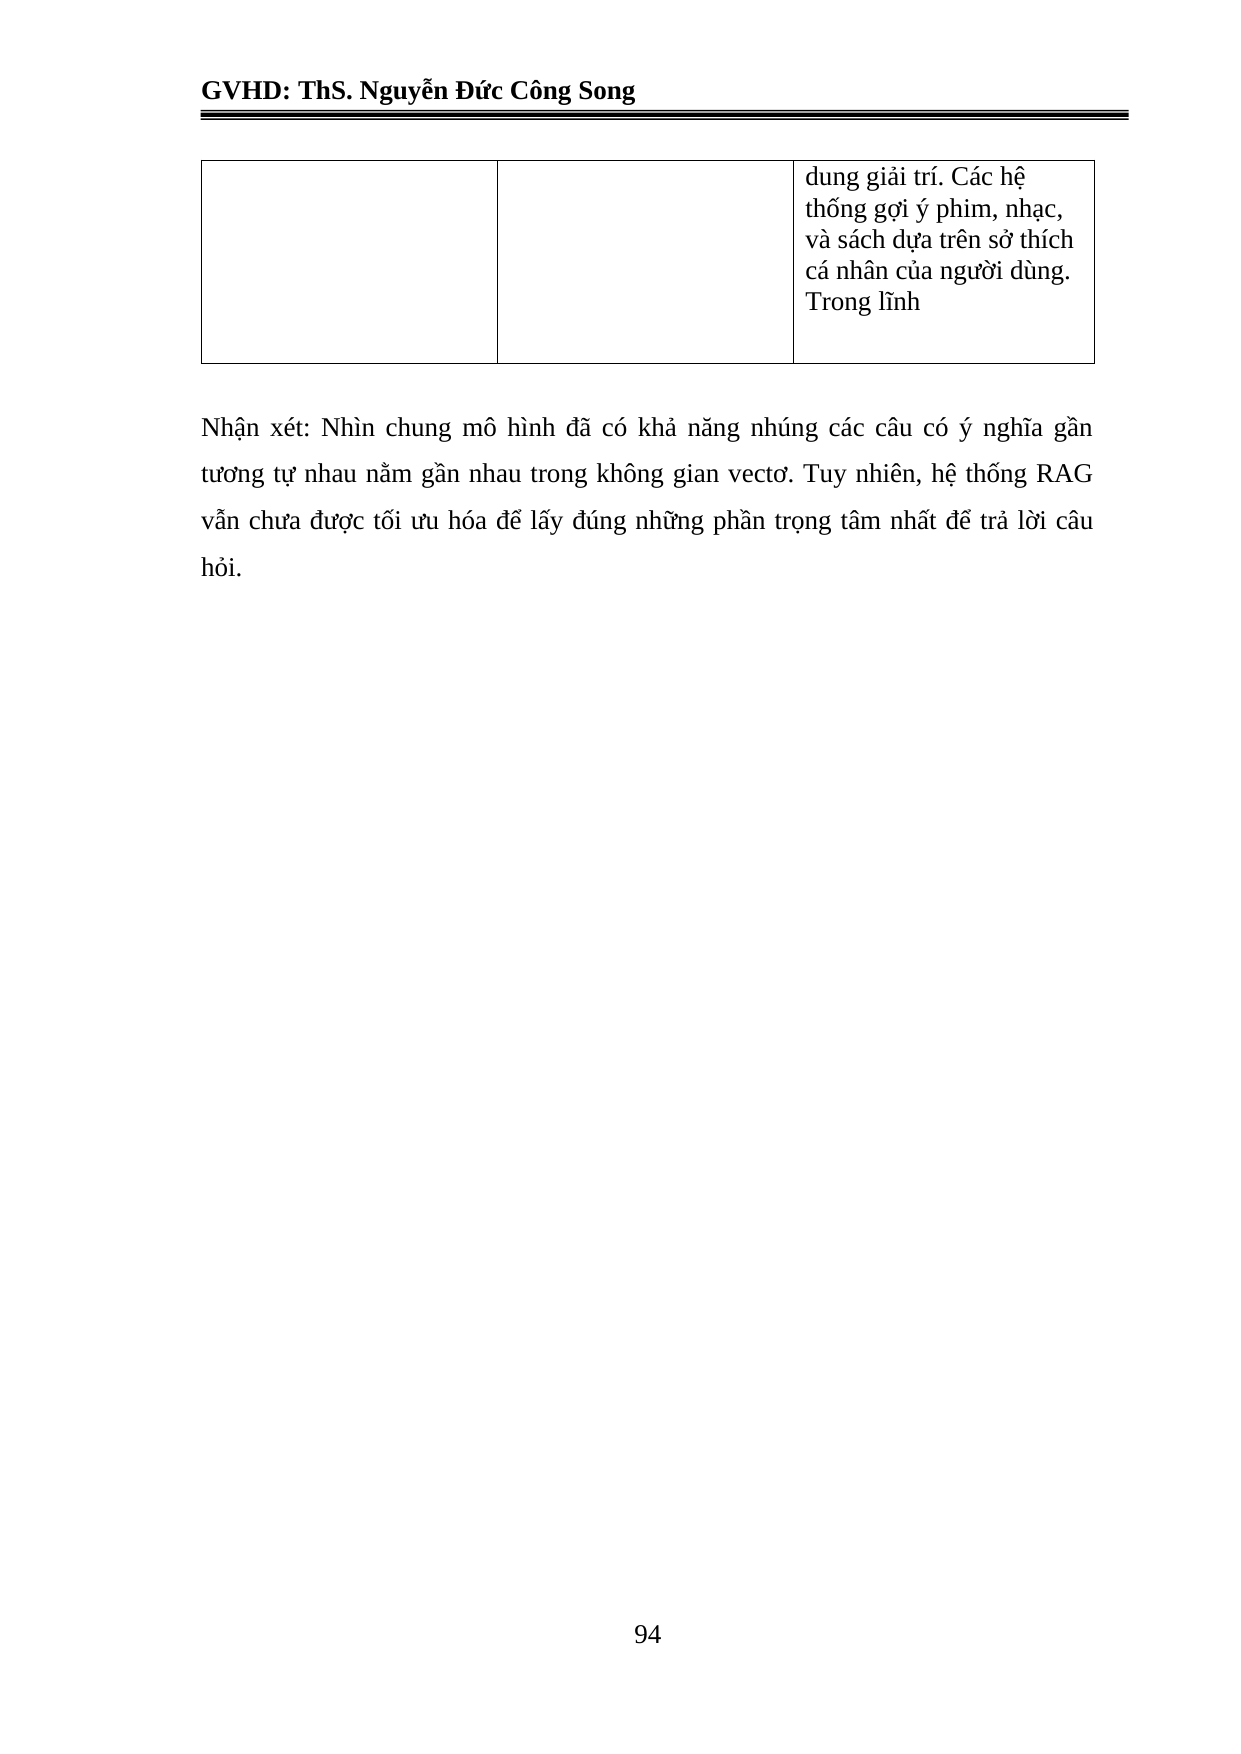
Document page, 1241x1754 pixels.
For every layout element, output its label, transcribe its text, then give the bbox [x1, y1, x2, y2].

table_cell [498, 161, 793, 363]
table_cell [202, 161, 497, 363]
text Nhận xét: Nhìn chung mô hình đã có khả năng nhúng các câu có ý nghĩa gần tương tự nhau nằm gần nhau trong không gian vectơ. Tuy nhiên, hệ thống RAG vẫn chưa được tối ưu hóa để lấy đúng những phần trọng tâm nhất để trả lời câu hỏi. [201, 411, 1094, 582]
